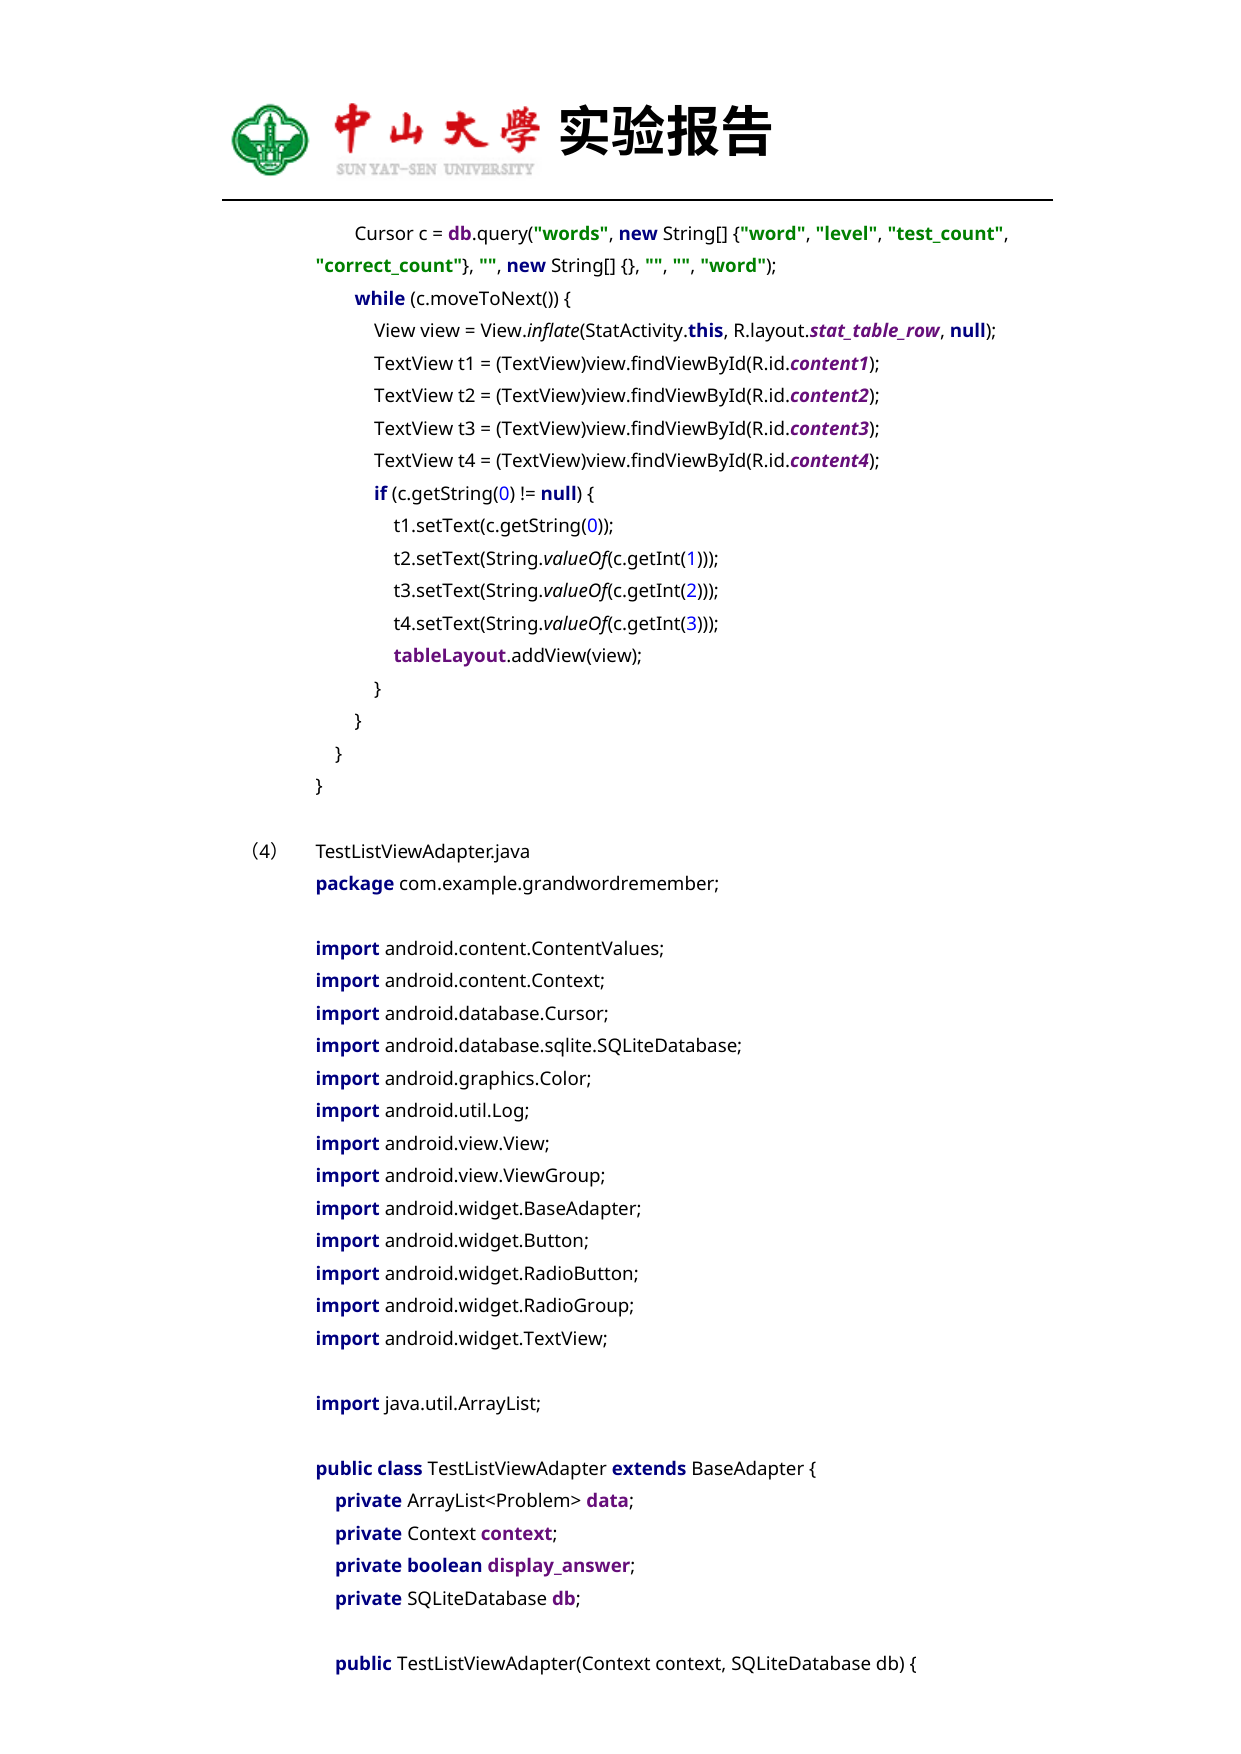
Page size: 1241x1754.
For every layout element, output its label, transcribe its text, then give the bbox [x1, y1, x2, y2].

list TestListViewAdapter.java [240, 834, 1053, 867]
picture [221, 98, 543, 182]
